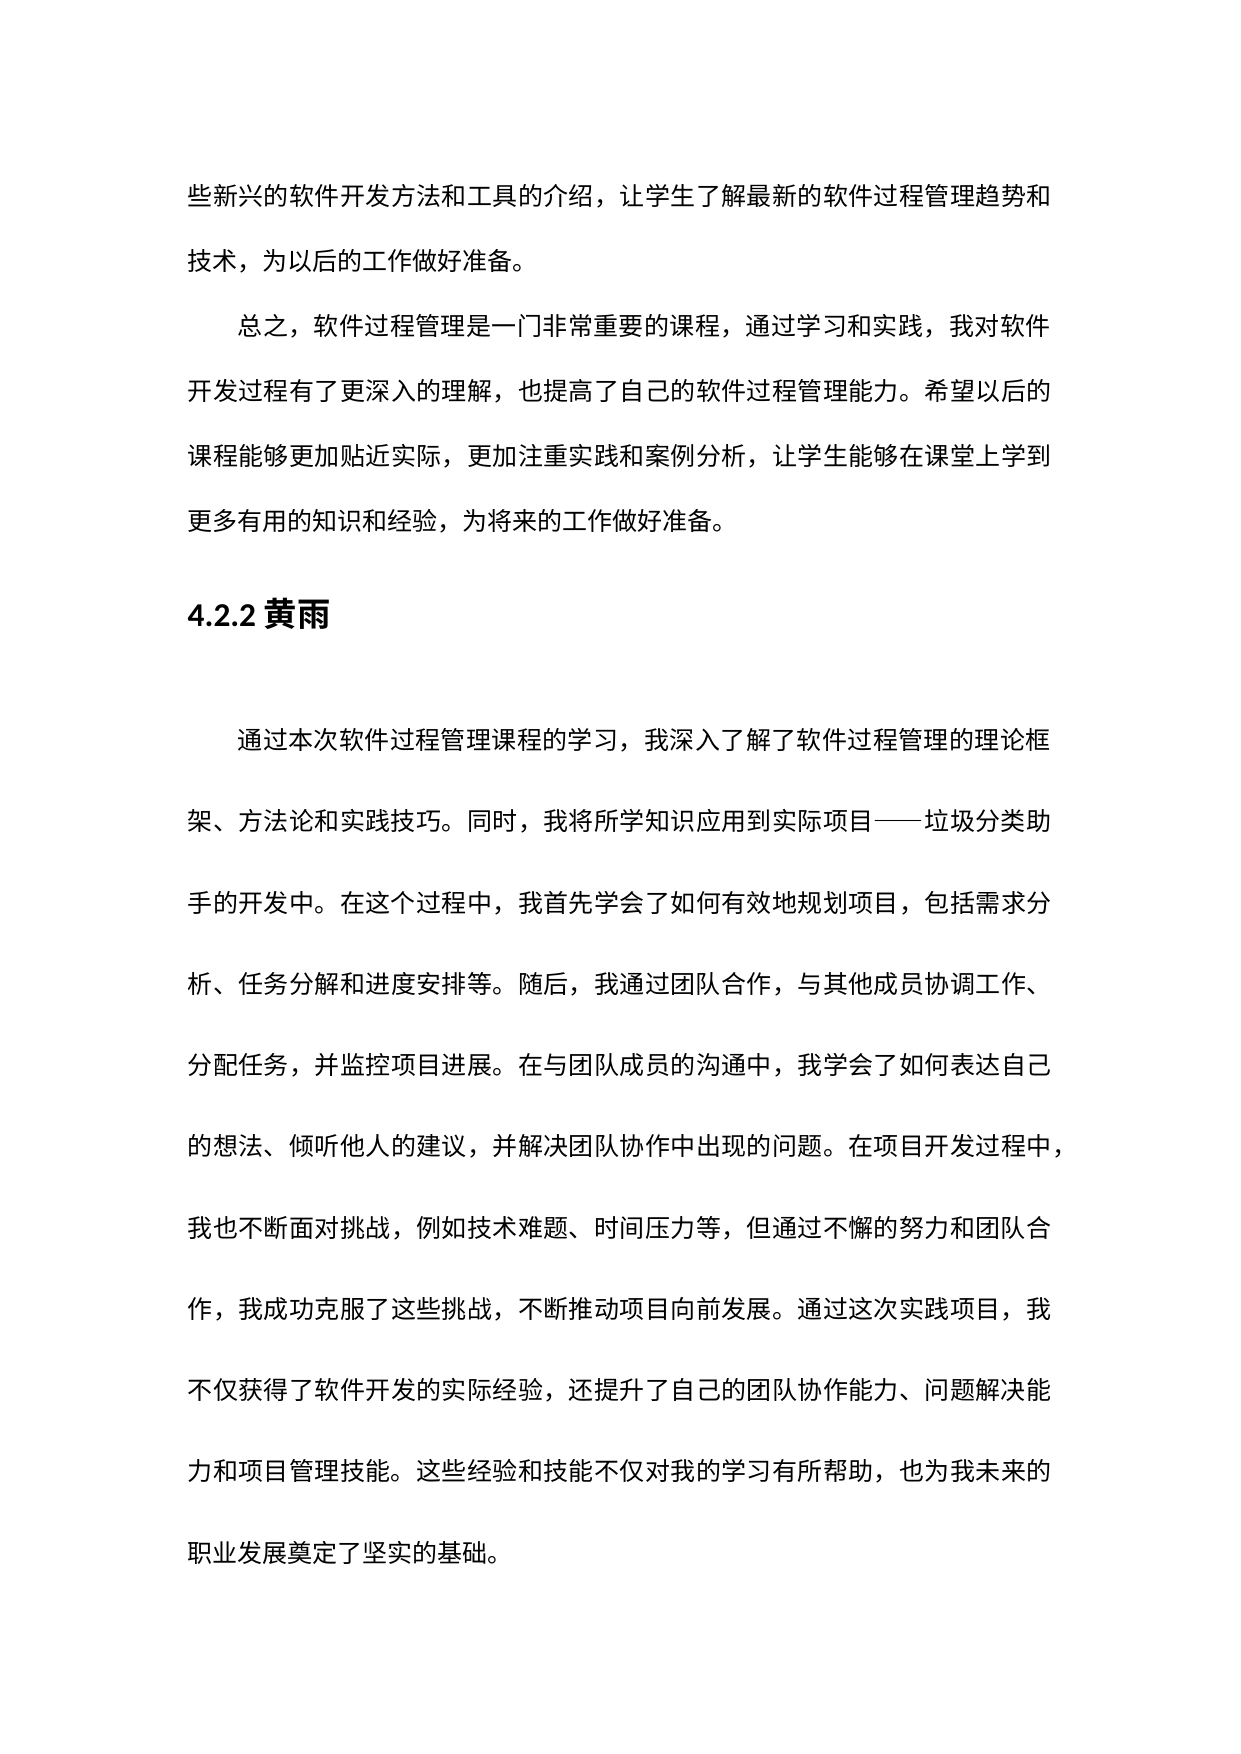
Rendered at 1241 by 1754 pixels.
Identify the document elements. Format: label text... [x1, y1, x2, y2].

text 总之，软件过程管理是一门非常重要的课程，通过学习和实践，我对软件开发过程有了更深入的理解，也提高了自己的软件过程管理能力。希望以后的课程能够更加贴近实际，更加注重实践和案例分析，让学生能够在课堂上学到更多有用的知识和经验，为将来的工作做好准备。 [187, 292, 1053, 552]
subtitle 4.2.2 黄雨 [187, 579, 1053, 644]
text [187, 162, 1053, 292]
text 通过本次软件过程管理课程的学习，我深入了解了软件过程管理的理论框架、方法论和实践技巧。同时，我将所学知识应用到实际项目——垃圾分类助手的开发中。在这个过程中，我首先学会了如何有效地规划项目，包括需求分析、任务分解和进度安排等。随后，我通过团队合作，与其他成员协调工作、分配任务，并监控项目进展。在与团队成员的沟通中，我学会了如何表达自己的想法、倾听他人的建议，并解决团队协作中出现的问题。在项目开发过程中，我也不断面对挑战，例如技术难题、时间压力等，但通过不懈的努力和团队合作，我成功克服了这些挑战，不断推动项目向前发展。通过这次实践项目，我不仅获得了软件开发的实际经验，还提升了自己的团队协作能力、问题解决能力和项目管理技能。这些经验和技能不仅对我的学习有所帮助，也为我未来的职业发展奠定了坚实的基础。 [187, 706, 1053, 1584]
